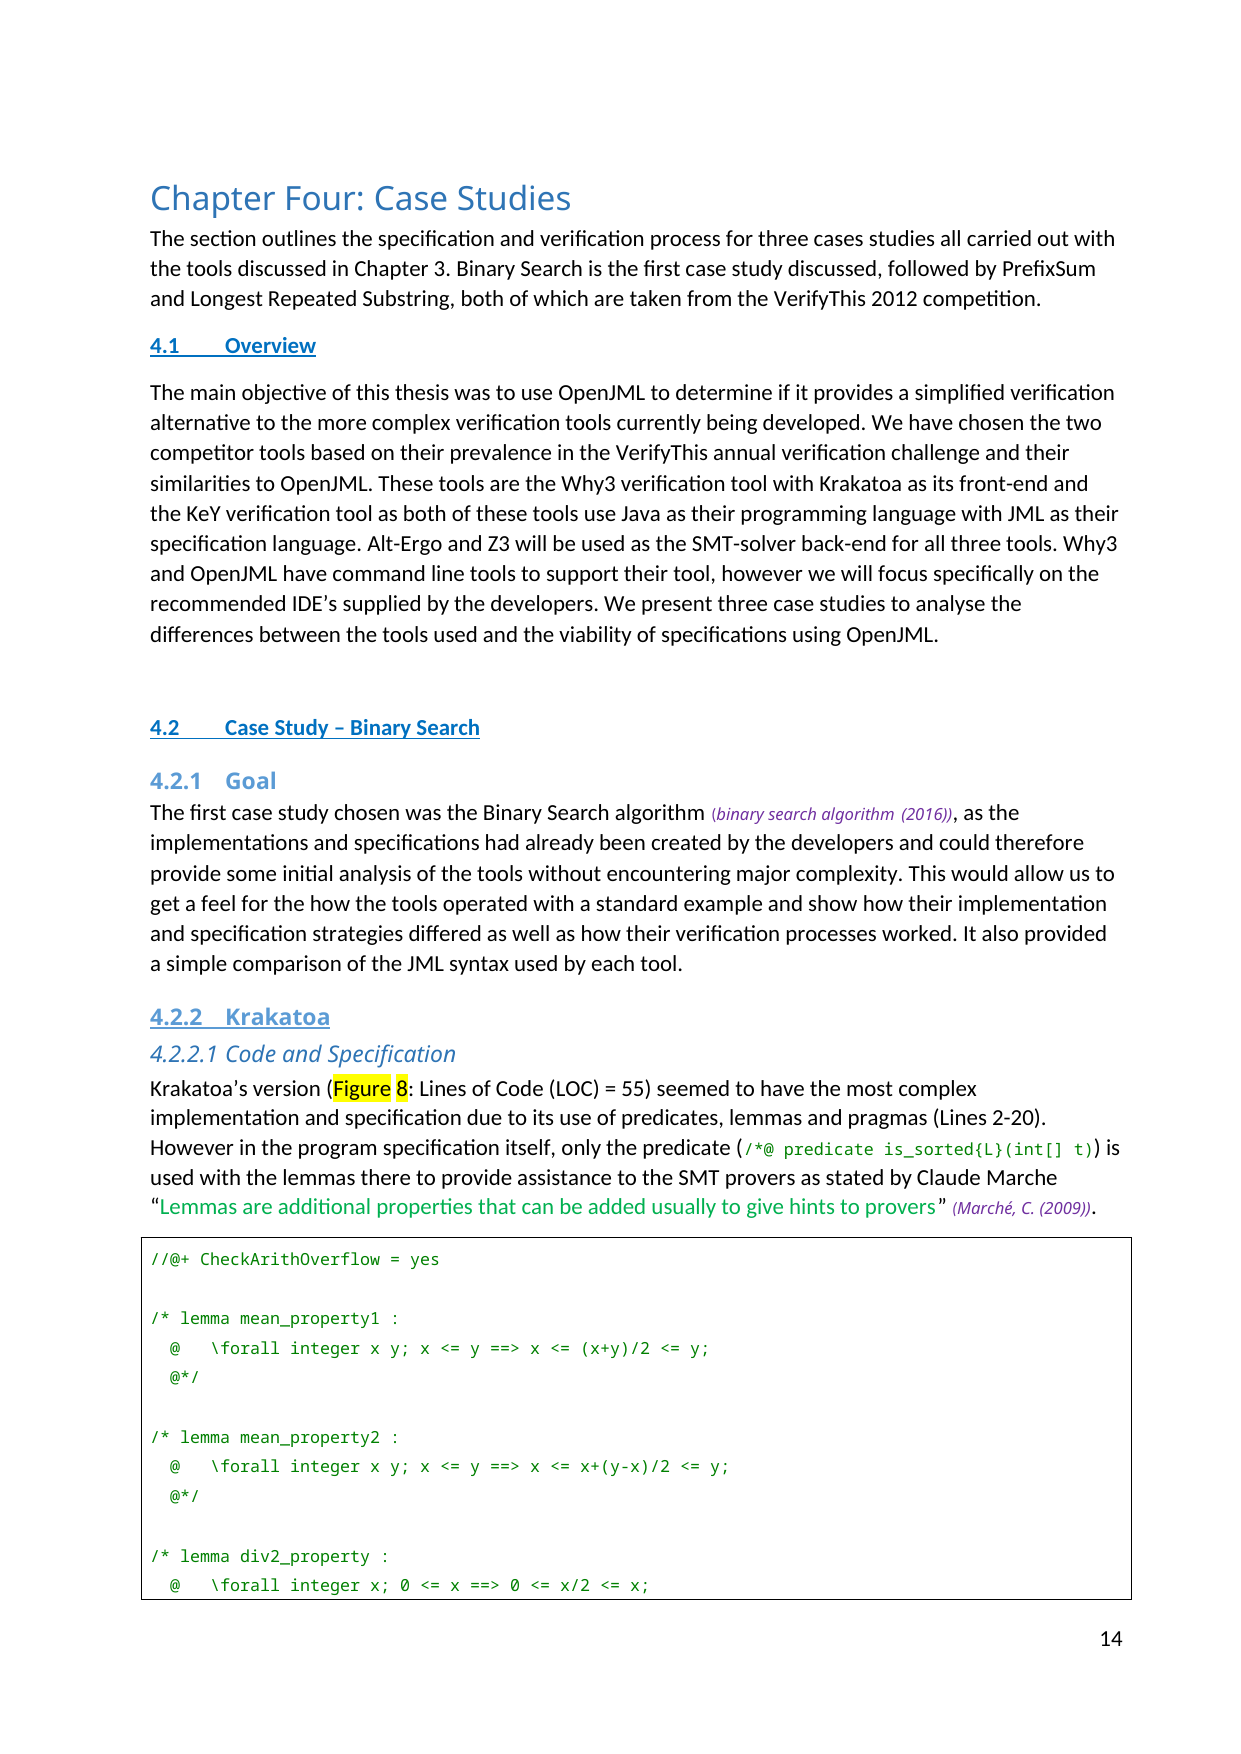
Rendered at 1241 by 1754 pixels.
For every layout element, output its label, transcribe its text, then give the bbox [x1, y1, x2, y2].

subtitle 4.2 Case Study – Binary Search [150, 713, 1122, 742]
subtitle 4.1 Overview [150, 331, 1122, 359]
subtitle Chapter Four: Case Studies [150, 175, 1122, 220]
subtitle 4.2.2 Krakatoa [150, 1000, 1122, 1032]
text /* lemma mean_property2 : [150, 1418, 1122, 1448]
text The main objective of this thesis was to use OpenJML to determine if it provides a simplified verification alternative to the more complex verification tools currently being developed. We have chosen the two competitor tools based on their prevalence in the VerifyThis annual verification challenge and their similarities to OpenJML. These tools are the Why3 verification tool with Krakatoa as its front-end and the KeY verification tool as both of these tools use Java as their programming language with JML as their specification language. Alt-Ergo and Z3 will be used as the SMT-solver back-end for all three tools. Why3 and OpenJML have command line tools to support their tool, however we will focus specifically on the recommended IDE’s supplied by the developers. We present three case studies to analyse the differences between the tools used and the viability of specifications using OpenJML. [150, 378, 1122, 648]
text Krakatoa’s version (Figure 8: Lines of Code (LOC) = 55) seemed to have the most complex implementation and specification due to its use of predicates, lemmas and pragmas (Lines 2-20). However in the program specification itself, only the predicate (/*@ predicate is_sorted{L}(int[] t)) is used with the lemmas there to provide assistance to the SMT provers as stated by Claude Marche “Lemmas are additional properties that can be added usually to give hints to provers” (Marché, C. (2009)). [150, 1072, 1122, 1221]
text //@+ CheckArithOverflow = yes [142, 1238, 1131, 1270]
text @*/ [150, 1478, 1122, 1507]
text /* lemma div2_property : [150, 1537, 1122, 1564]
text @*/ [150, 1359, 1122, 1389]
subtitle 4.2.2.1 Code and Specification [150, 1038, 1122, 1069]
text @ \forall integer x y; x <= y ==> x <= x+(y-x)/2 <= y; [150, 1448, 1122, 1478]
subtitle 4.2.1 Goal [150, 764, 1122, 796]
text The first case study chosen was the Binary Search algorithm (binary search algorithm (2016)), as the implementations and specifications had already been created by the developers and could therefore provide some initial analysis of the tools without encountering major complexity. This would allow us to get a feel for the how the tools operated with a standard example and show how their implementation and specification strategies differed as well as how their verification processes worked. It also provided a simple comparison of the JML syntax used by each tool. [150, 798, 1122, 977]
text @ \forall integer x; 0 <= x ==> 0 <= x/2 <= x; [142, 1564, 1131, 1599]
text @ \forall integer x y; x <= y ==> x <= (x+y)/2 <= y; [150, 1329, 1122, 1359]
text /* lemma mean_property1 : [150, 1300, 1122, 1329]
text The section outlines the specification and verification process for three cases studies all carried out with the tools discussed in Chapter 3. Binary Search is the first case study discussed, followed by PrefixSum and Longest Repeated Substring, both of which are taken from the VerifyThis 2012 competition. [150, 224, 1122, 312]
